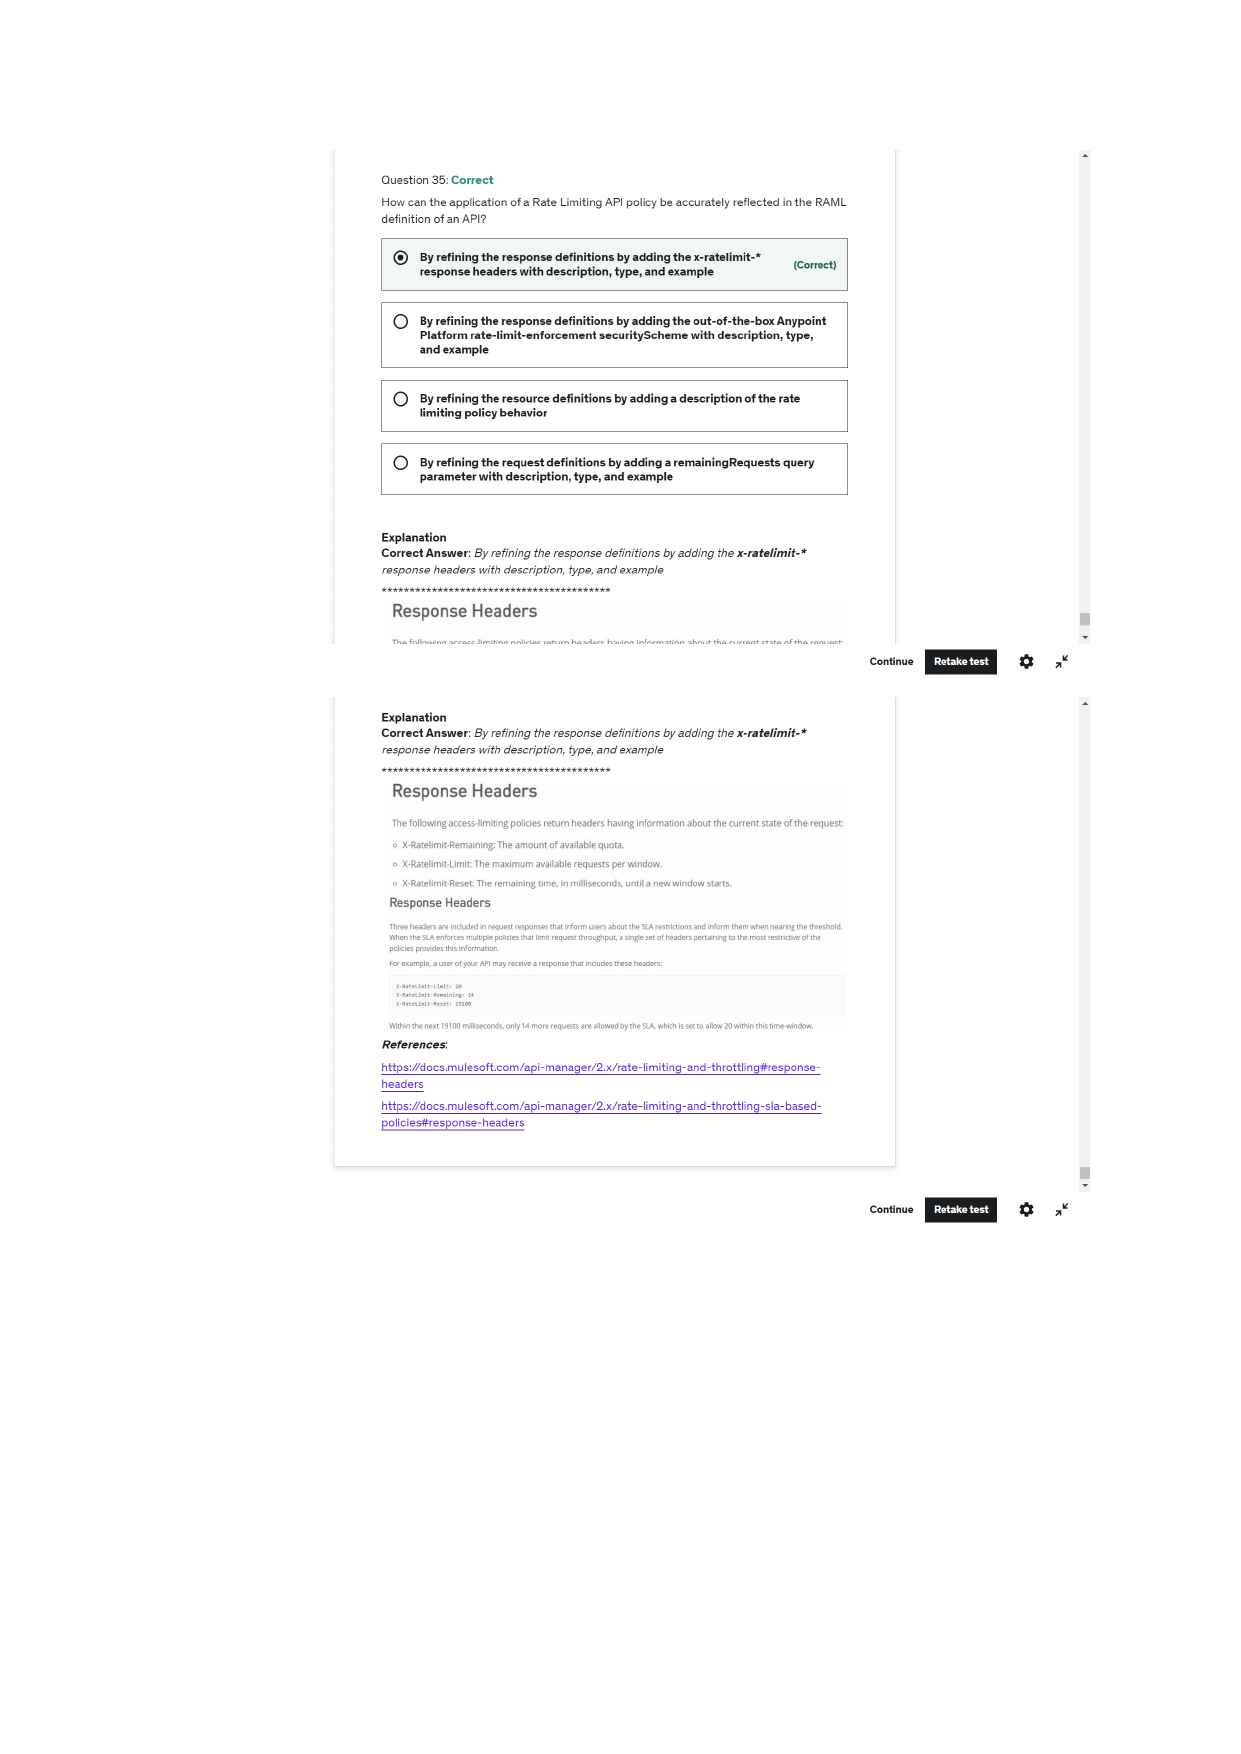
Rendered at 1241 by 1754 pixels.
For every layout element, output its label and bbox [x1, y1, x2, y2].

picture [150, 697, 1091, 1227]
picture [150, 150, 1091, 679]
